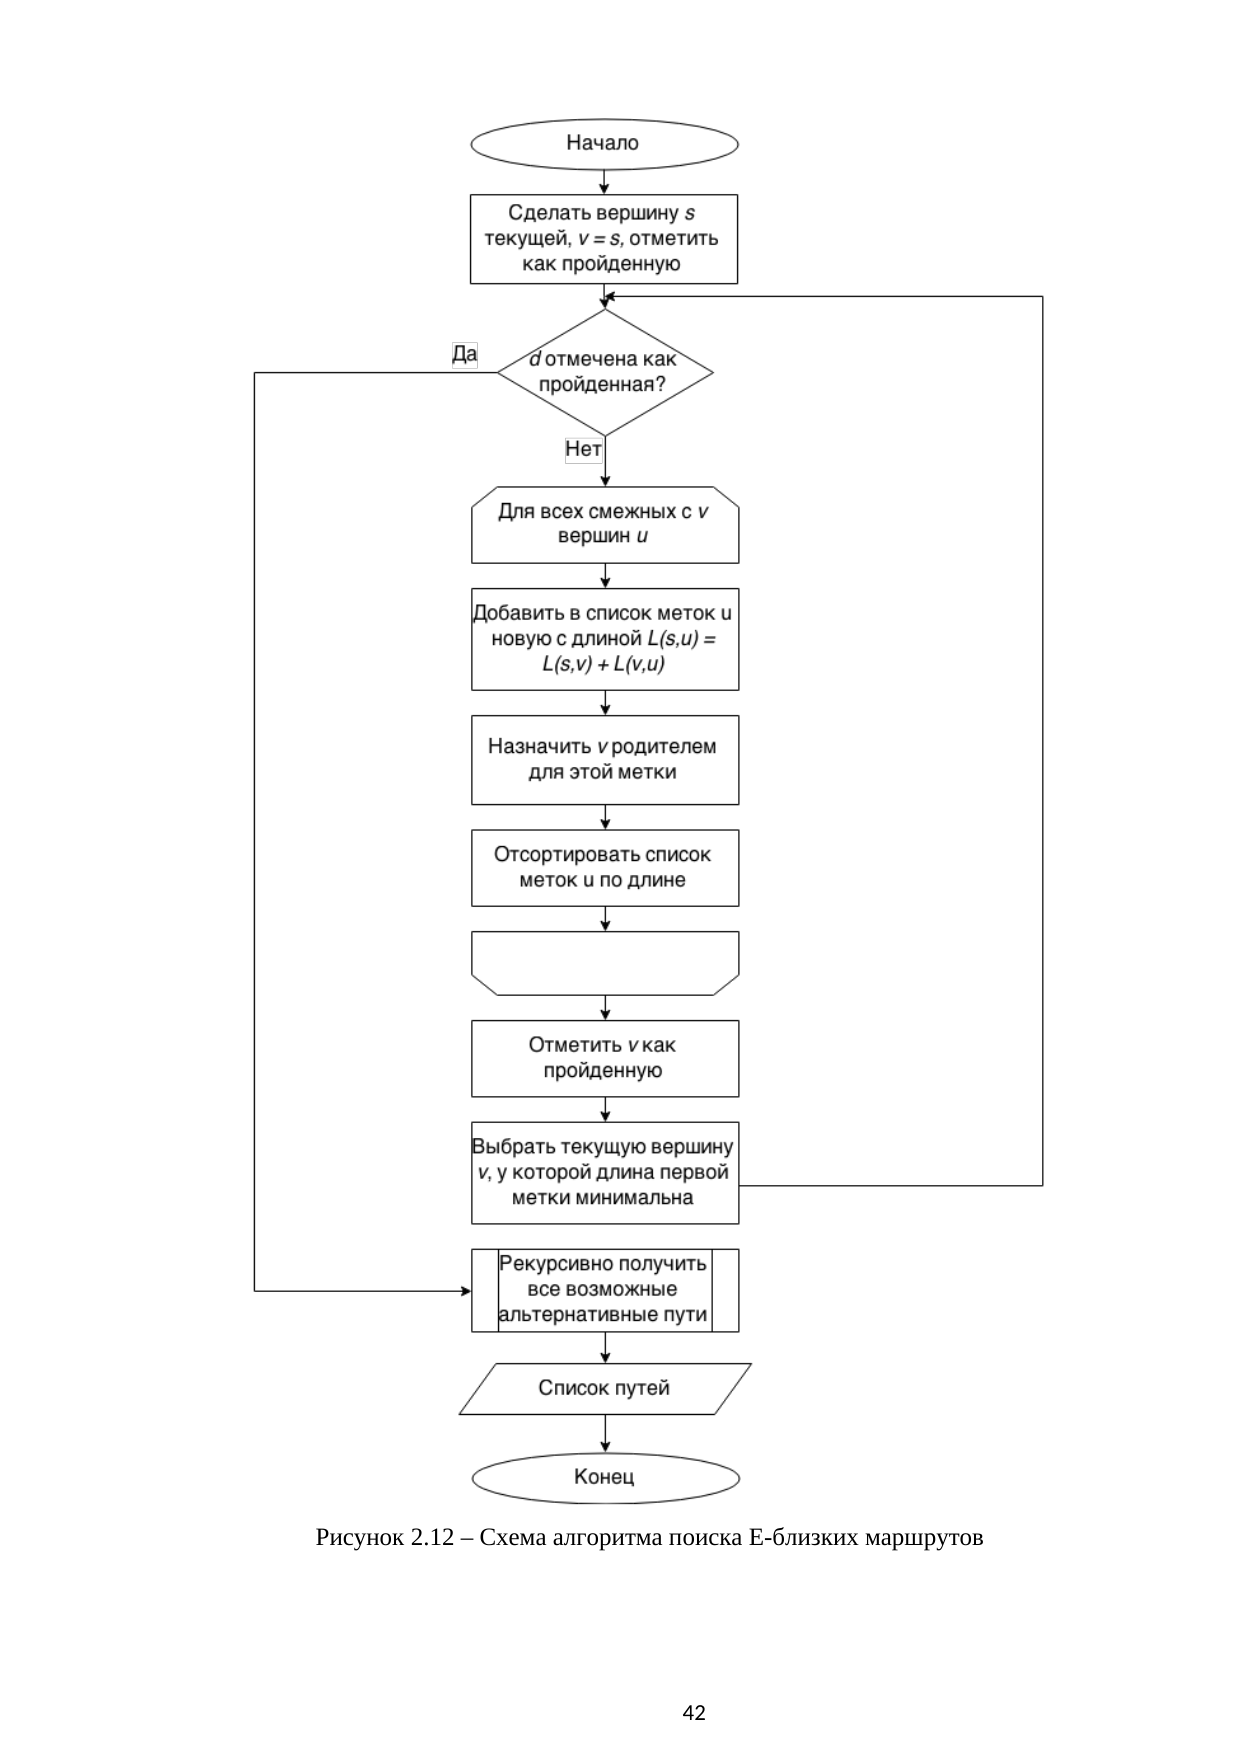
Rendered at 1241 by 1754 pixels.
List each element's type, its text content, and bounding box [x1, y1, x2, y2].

picture [245, 118, 1055, 1508]
text Рисунок 2.12 – Схема алгоритма поиска Е-близких маршрутов [177, 1522, 1122, 1550]
